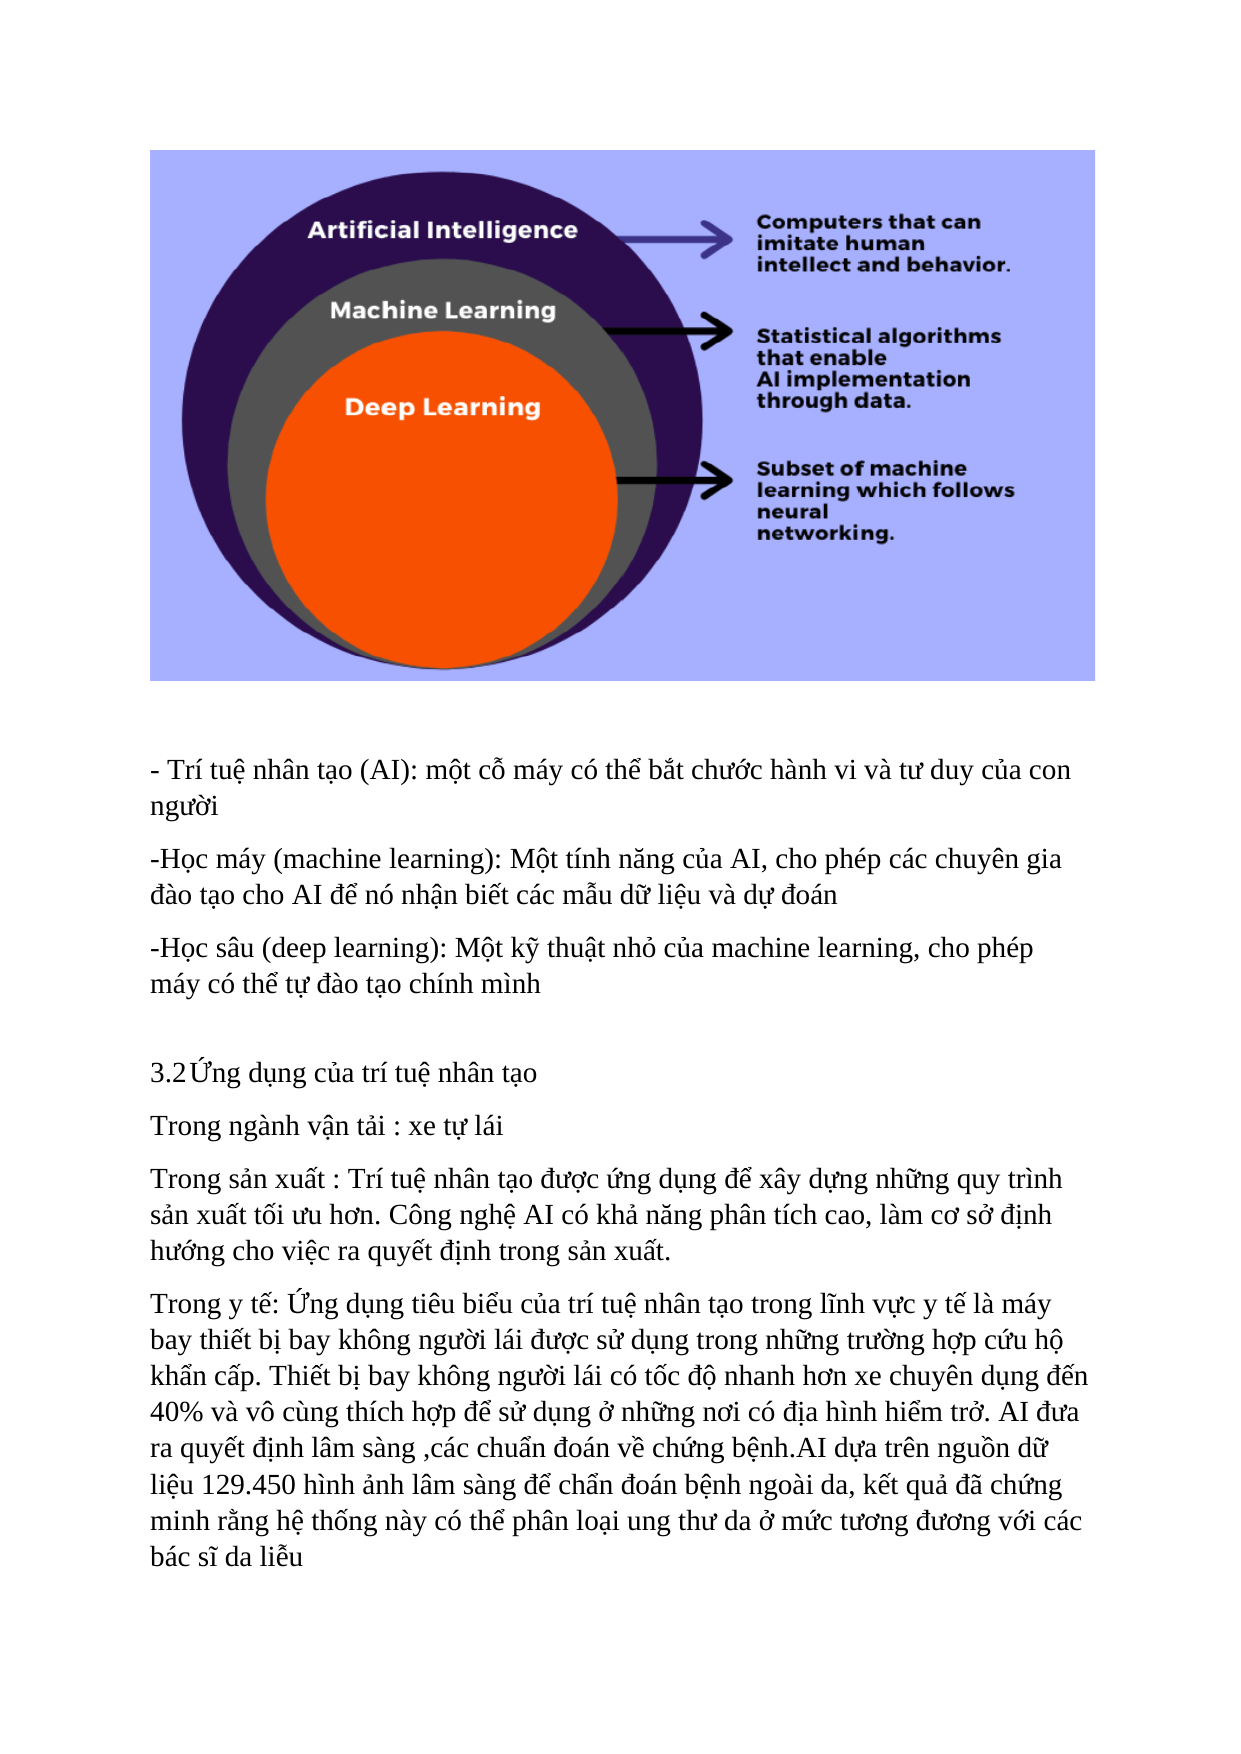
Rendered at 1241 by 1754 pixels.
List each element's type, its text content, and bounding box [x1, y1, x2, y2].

picture [150, 150, 1096, 681]
text Trong y tế: Ứng dụng tiêu biểu của trí tuệ nhân tạo trong lĩnh vực y tế là máy bay thiết bị bay không người lái được sử dụng trong những trường hợp cứu hộ khẩn cấp. Thiết bị bay không người lái có tốc độ nhanh hơn xe chuyên dụng đến 40% và vô cùng thích hợp để sử dụng ở những nơi có địa hình hiểm trở. AI đưa ra quyết định lâm sàng ,các chuẩn đoán về chứng bệnh.AI dựa trên nguồn dữ liệu 129.450 hình ảnh lâm sàng để chẩn đoán bệnh ngoài da, kết quả đã chứng minh rằng hệ thống này có thể phân loại ung thư da ở mức tương đương với các bác sĩ da liễu [150, 1286, 1090, 1573]
text Trong ngành vận tải : xe tự lái [150, 1108, 1090, 1142]
list Ứng dụng của trí tuệ nhân tạo [150, 1055, 1090, 1089]
text -Học máy (machine learning): Một tính năng của AI, cho phép các chuyên gia đào tạo cho AI để nó nhận biết các mẫu dữ liệu và dự đoán [150, 841, 1090, 911]
text Trong sản xuất : Trí tuệ nhân tạo được ứng dụng để xây dựng những quy trình sản xuất tối ưu hơn. Công nghệ AI có khả năng phân tích cao, làm cơ sở định hướng cho việc ra quyết định trong sản xuất. [150, 1161, 1090, 1267]
text - Trí tuệ nhân tạo (AI): một cỗ máy có thể bắt chước hành vi và tư duy của con người [150, 752, 1090, 822]
text -Học sâu (deep learning): Một kỹ thuật nhỏ của machine learning, cho phép máy có thể tự đào tạo chính mình [150, 930, 1090, 1000]
